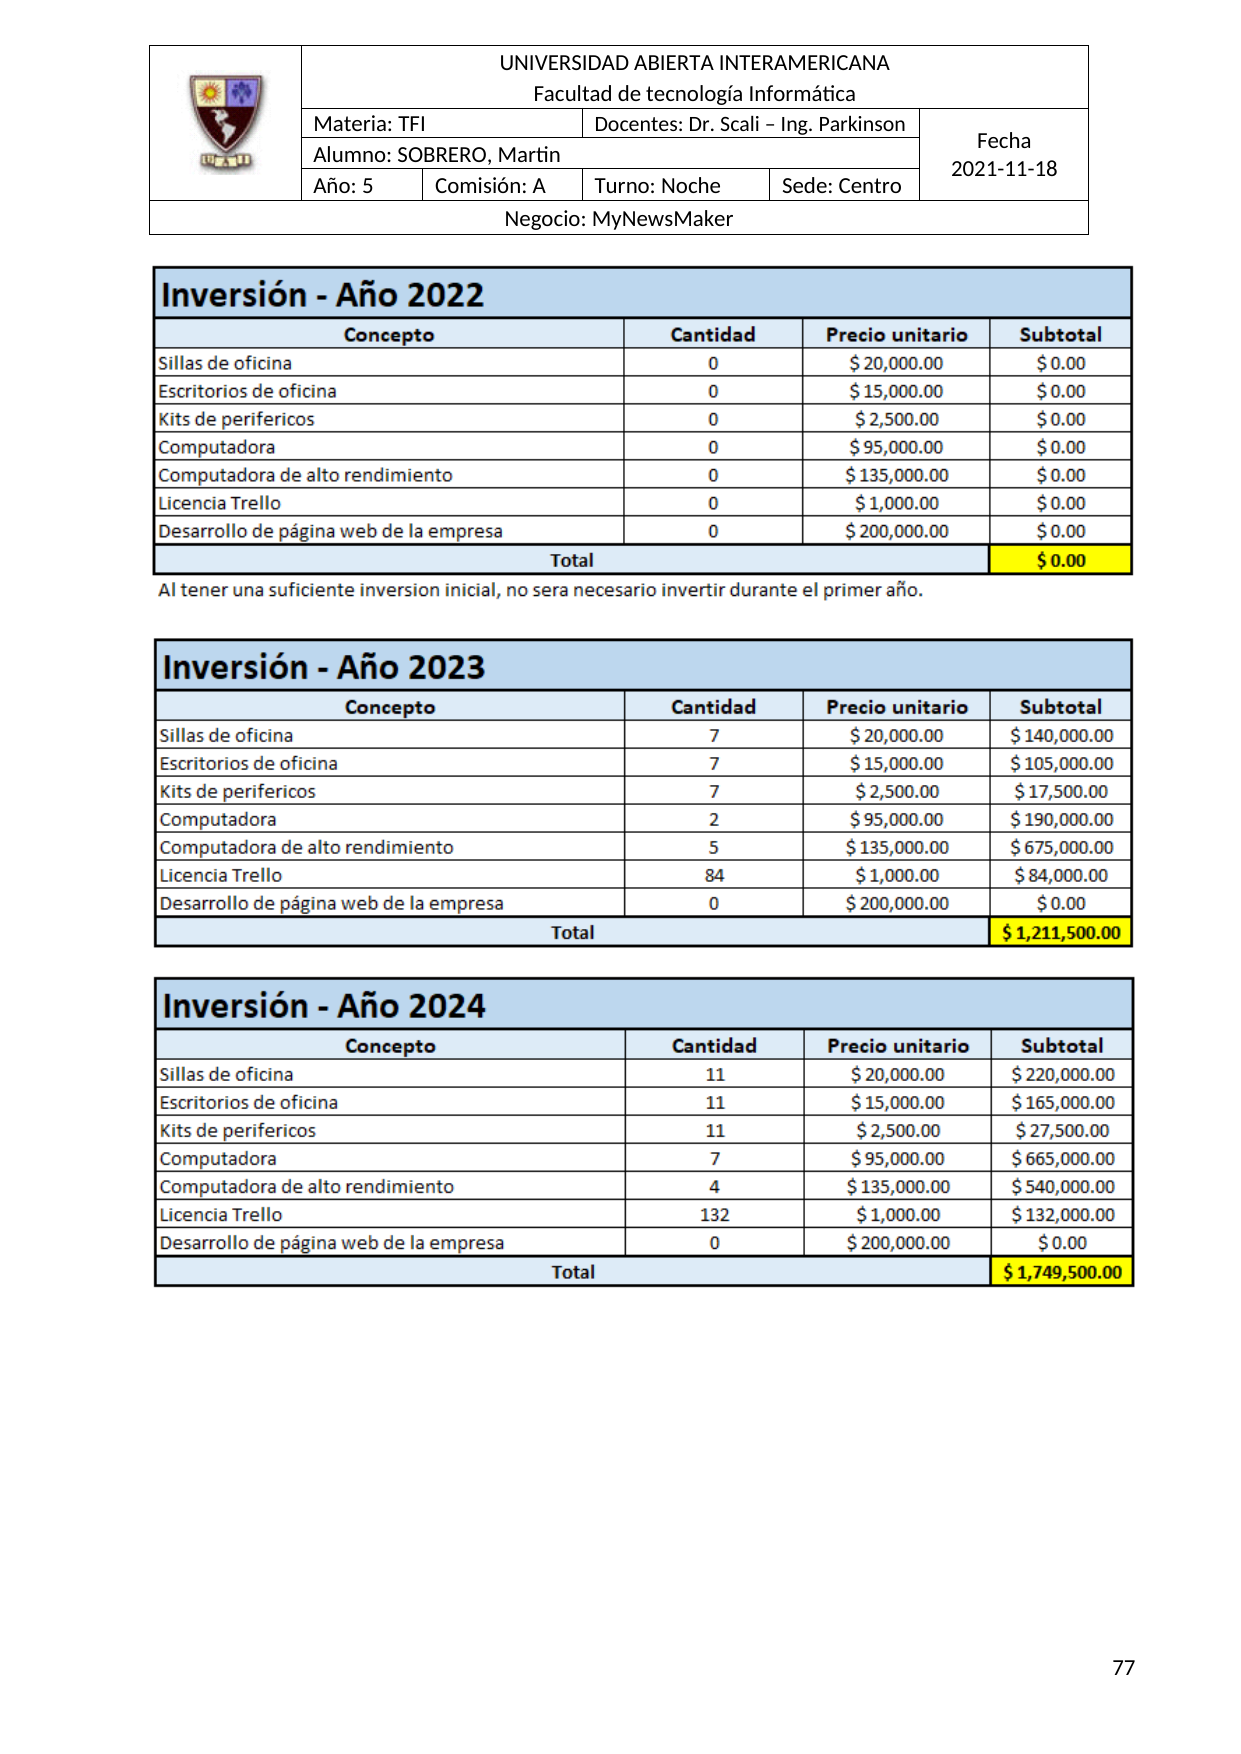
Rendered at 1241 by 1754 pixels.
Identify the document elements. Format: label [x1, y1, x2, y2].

picture [150, 633, 1136, 949]
picture [150, 973, 1136, 1290]
picture [175, 67, 276, 180]
picture [150, 262, 1136, 609]
